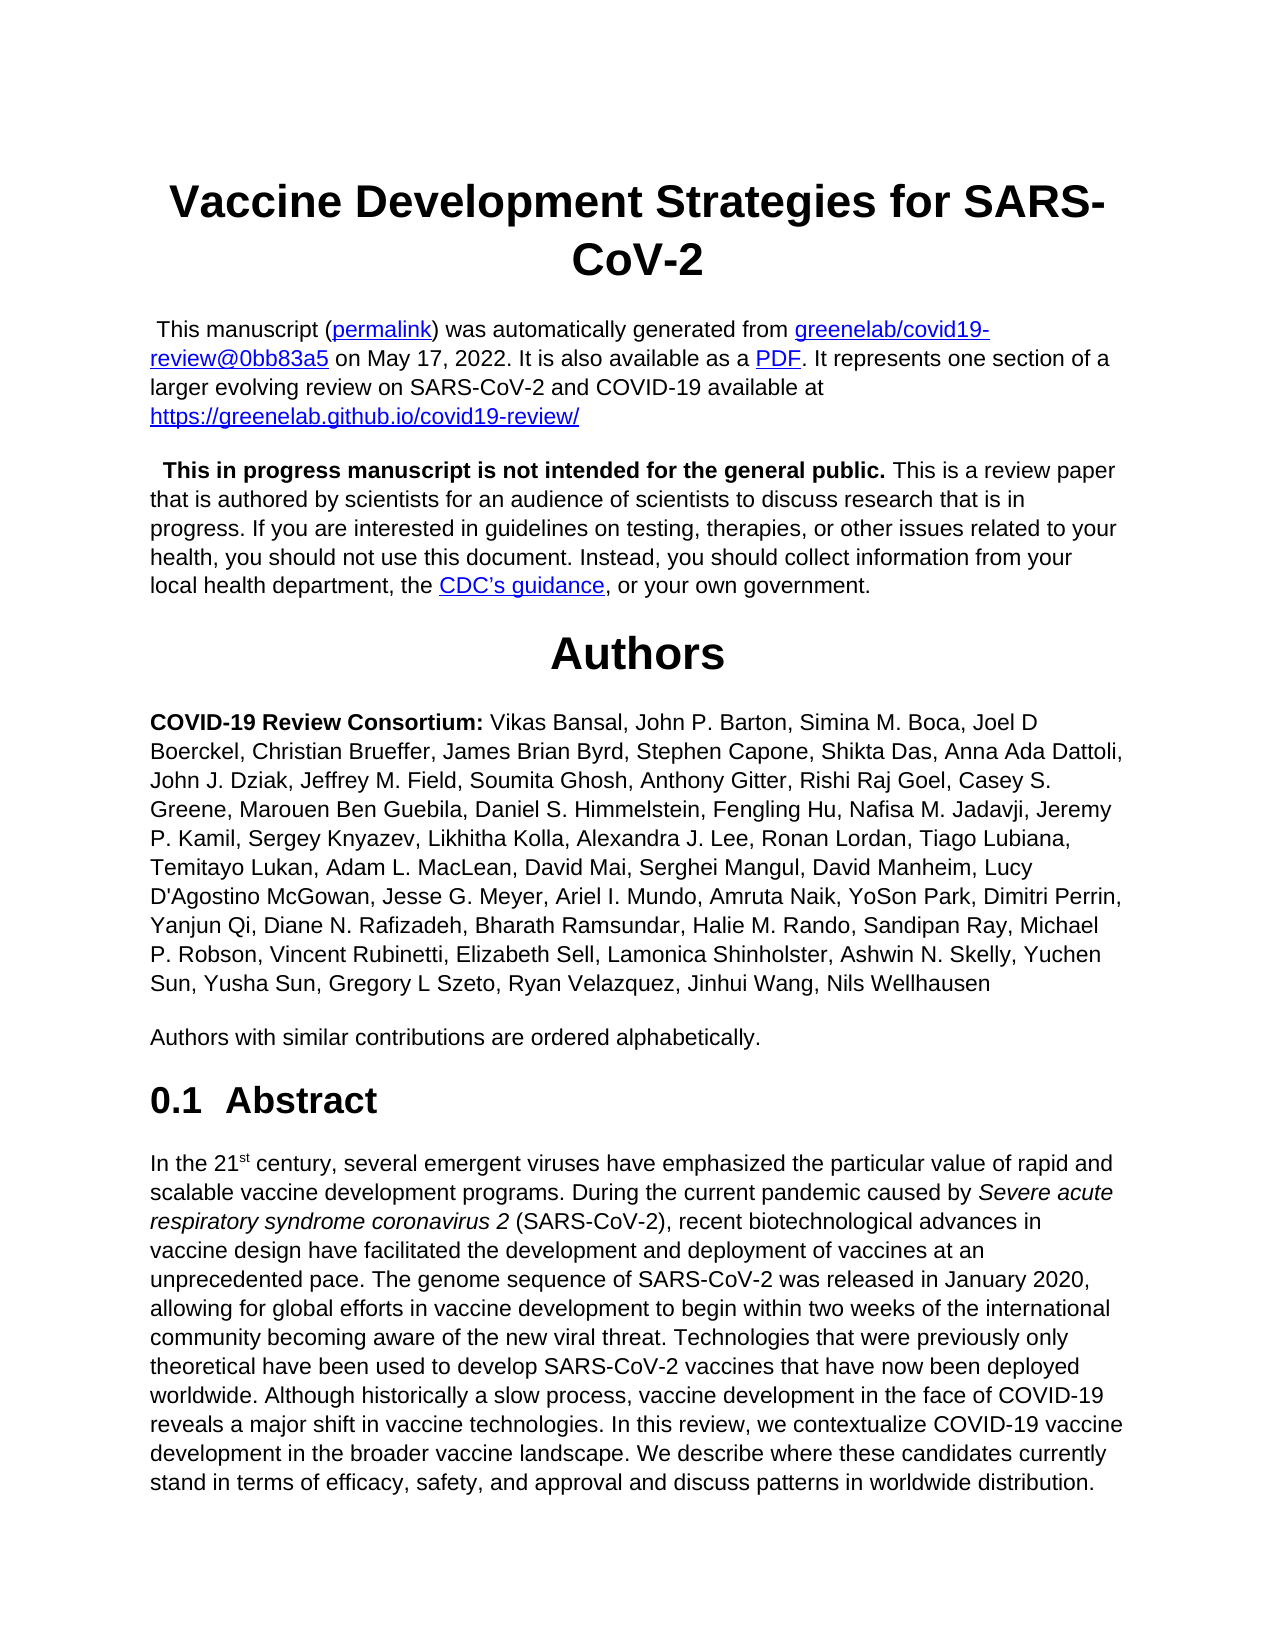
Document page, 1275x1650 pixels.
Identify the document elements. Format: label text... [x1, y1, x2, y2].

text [150, 1150, 1125, 1495]
subtitle Authors [150, 626, 1125, 679]
subtitle 0.1 Abstract [150, 1078, 1125, 1121]
text Authors with similar contributions are ordered alphabetically. [150, 1024, 1125, 1050]
text COVID-19 Review Consortium: Vikas Bansal, John P. Barton, Simina M. Boca, Joel D Boerckel, Christian Brueffer, James Brian Byrd, Stephen Capone, Shikta Das, Anna Ada Dattoli, John J. Dziak, Jeffrey M. Field, Soumita Ghosh, Anthony Gitter, Rishi Raj Goel, Casey S. Greene, Marouen Ben Guebila, Daniel S. Himmelstein, Fengling Hu, Nafisa M. Jadavji, Jeremy P. Kamil, Sergey Knyazev, Likhitha Kolla, Alexandra J. Lee, Ronan Lordan, Tiago Lubiana, Temitayo Lukan, Adam L. MacLean, David Mai, Serghei Mangul, David Manheim, Lucy D'Agostino McGowan, Jesse G. Meyer, Ariel I. Mundo, Amruta Naik, YoSon Park, Dimitri Perrin, Yanjun Qi, Diane N. Rafizadeh, Bharath Ramsundar, Halie M. Rando, Sandipan Ray, Michael P. Robson, Vincent Rubinetti, Elizabeth Sell, Lamonica Shinholster, Ashwin N. Skelly, Yuchen Sun, Yusha Sun, Gregory L Szeto, Ryan Velazquez, Jinhui Wang, Nils Wellhausen [150, 709, 1125, 996]
text This in progress manuscript is not intended for the general public. This is a review paper that is authored by scientists for an audience of scientists to discuss research that is in progress. If you are interested in guidelines on testing, therapies, or other issues related to your health, you should not use this document. Instead, you should collect information from your local health department, the CDC’s guidance, or your own government. [150, 457, 1125, 599]
title Vaccine Development Strategies for SARS-CoV-2 [150, 175, 1125, 286]
text This manuscript (permalink) was automatically generated from greenelab/covid19-review@0bb83a5 on May 17, 2022. It is also available as a PDF. It represents one section of a larger evolving review on SARS-CoV-2 and COVID-19 available at https://greenelab.github.io/covid19-review/ [150, 316, 1125, 429]
